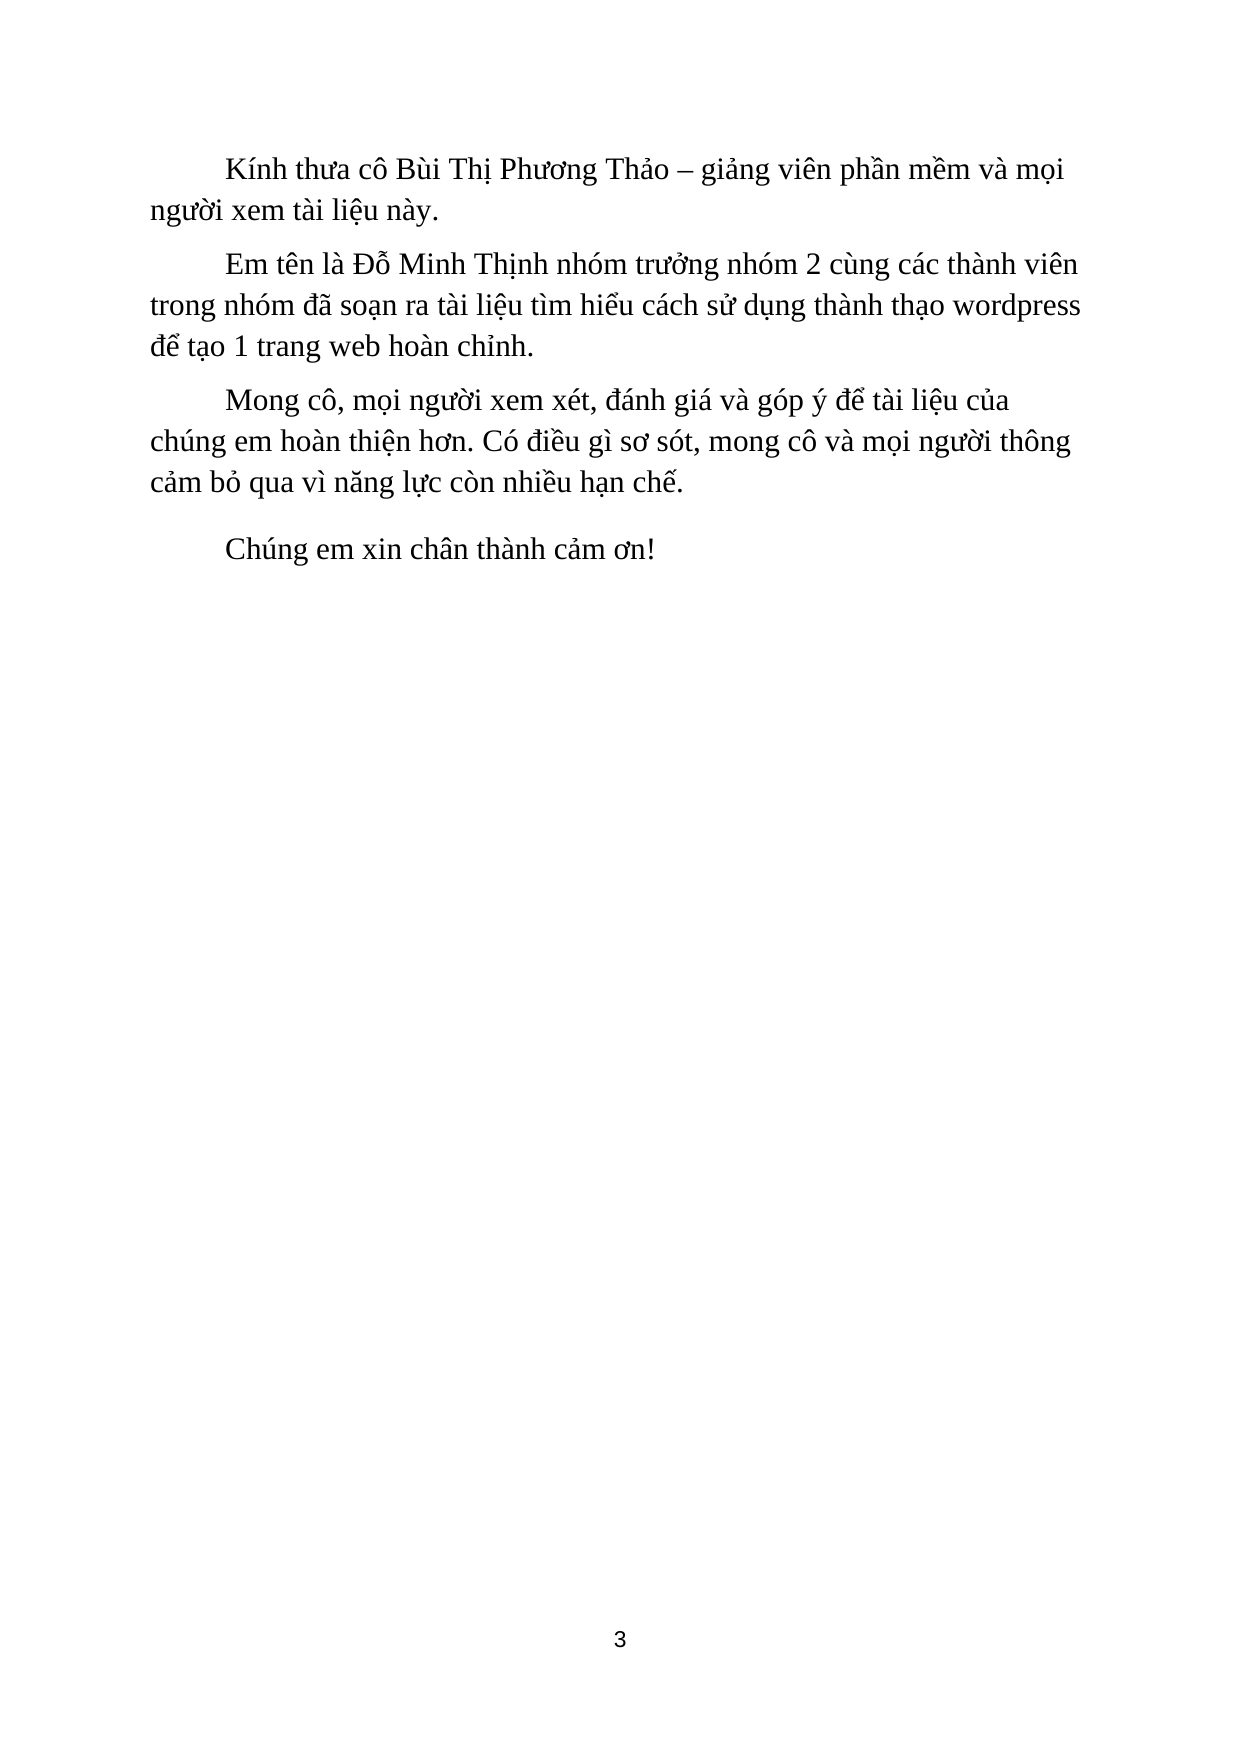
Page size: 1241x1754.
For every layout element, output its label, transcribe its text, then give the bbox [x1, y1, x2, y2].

text Kính thưa cô Bùi Thị Phương Thảo – giảng viên phần mềm và mọi người xem tài liệu này. [150, 150, 1090, 227]
text Em tên là Đỗ Minh Thịnh nhóm trưởng nhóm 2 cùng các thành viên trong nhóm đã soạn ra tài liệu tìm hiểu cách sử dụng thành thạo wordpress để tạo 1 trang web hoàn chỉnh. [150, 245, 1090, 363]
text Chúng em xin chân thành cảm ơn! [150, 530, 1090, 566]
text Mong cô, mọi người xem xét, đánh giá và góp ý để tài liệu của chúng em hoàn thiện hơn. Có điều gì sơ sót, mong cô và mọi người thông cảm bỏ qua vì năng lực còn nhiều hạn chế. [150, 381, 1090, 500]
